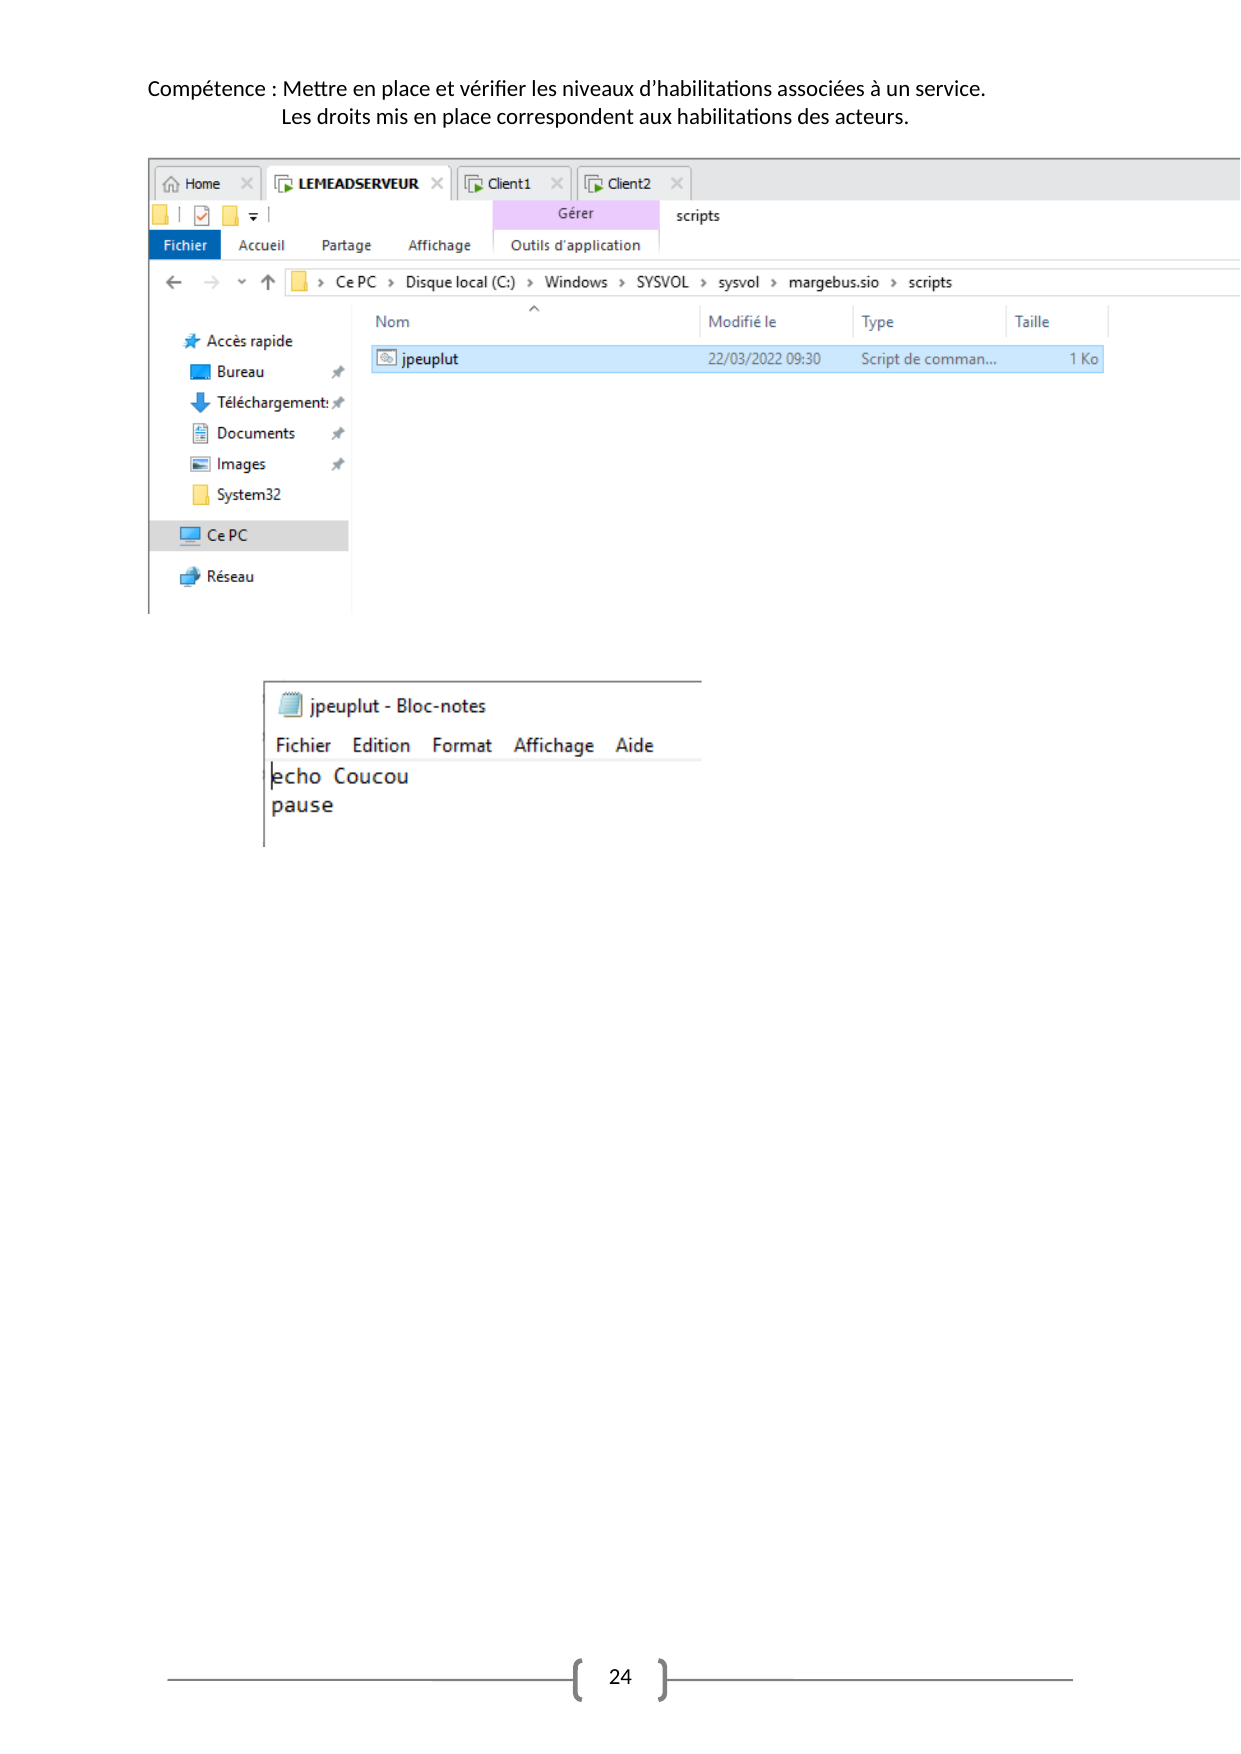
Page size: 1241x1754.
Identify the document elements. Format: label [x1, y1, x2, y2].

picture [147, 157, 1241, 614]
picture [262, 678, 702, 847]
